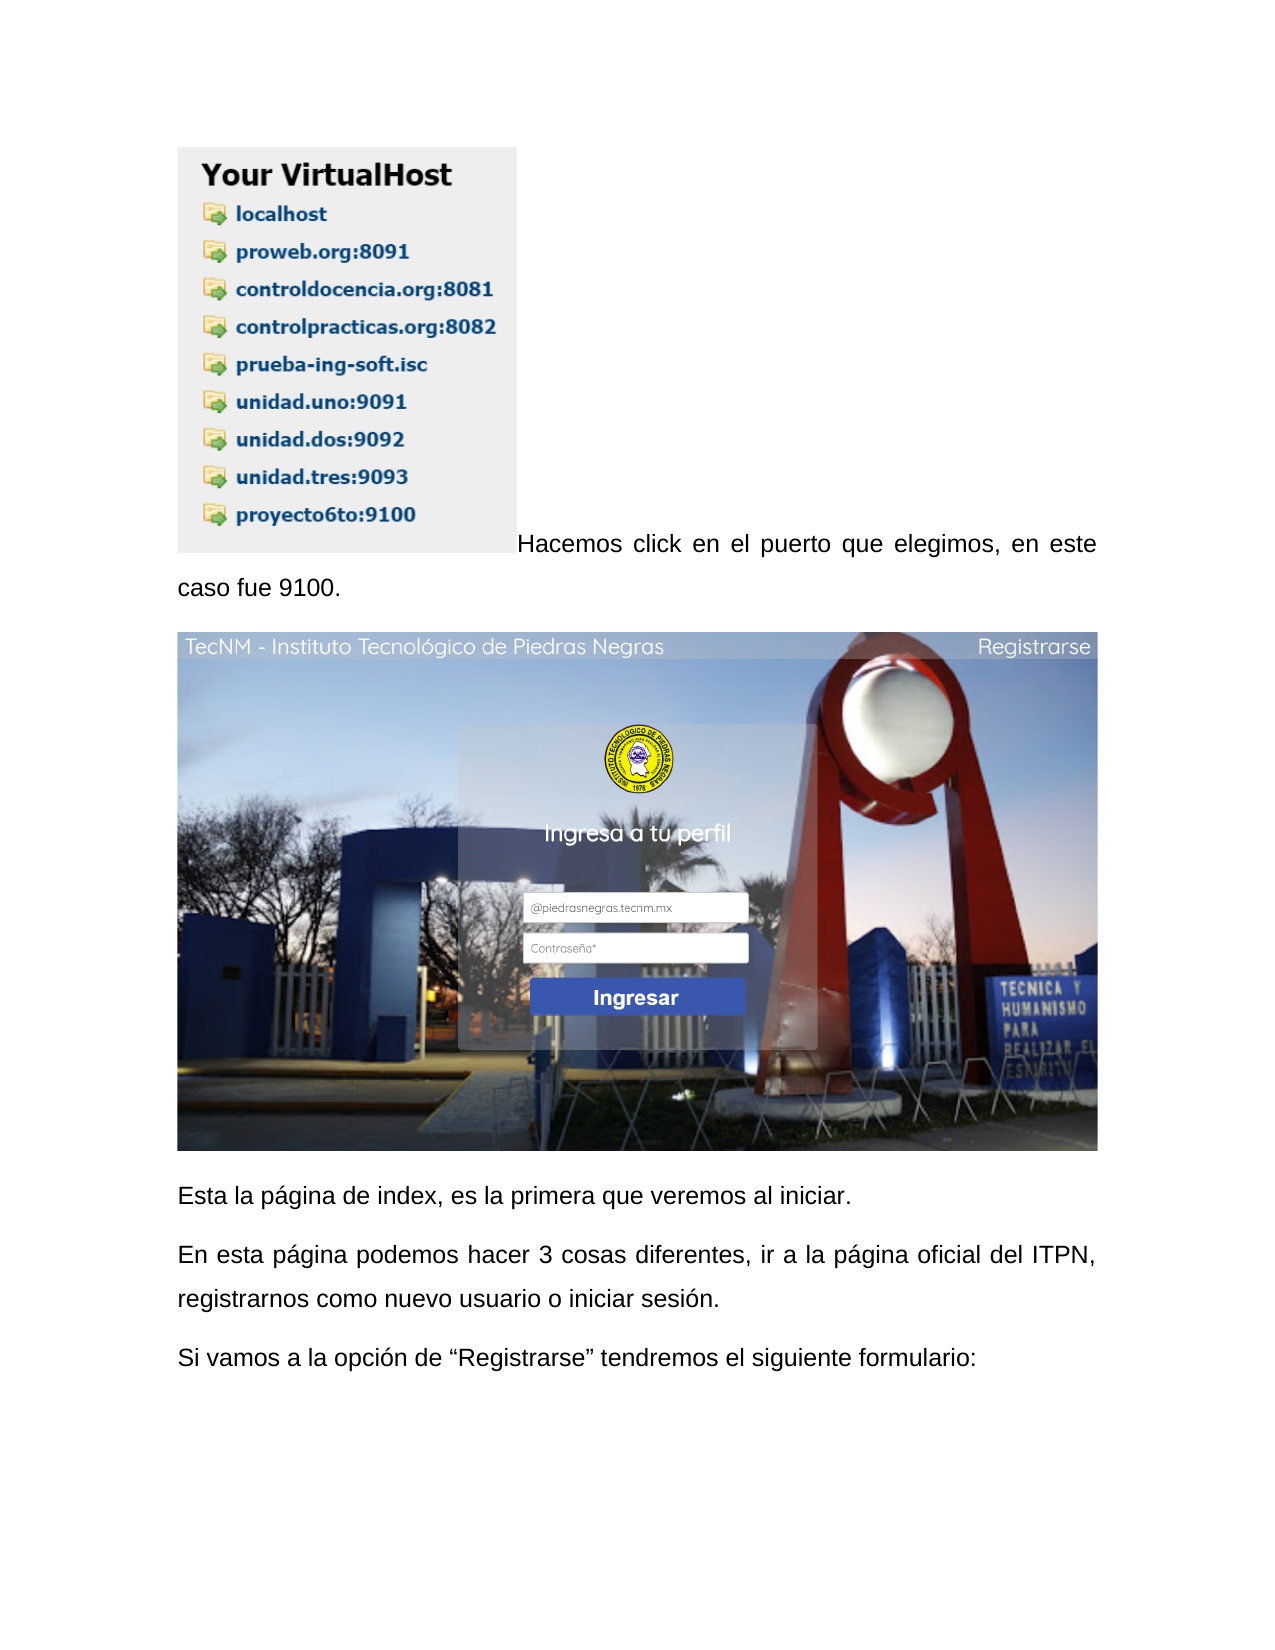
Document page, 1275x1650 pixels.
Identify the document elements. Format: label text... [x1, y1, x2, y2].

picture [177, 147, 517, 553]
text Esta la página de index, es la primera que veremos al iniciar. [177, 1181, 1098, 1209]
text Si vamos a la opción de “Registrarse” tendremos el siguiente formulario: [177, 1343, 1098, 1372]
picture [177, 632, 1098, 1151]
text En esta página podemos hacer 3 cosas diferentes, ir a la página oficial del ITPN, registrarnos como nuevo usuario o iniciar sesión. [177, 1241, 1098, 1312]
